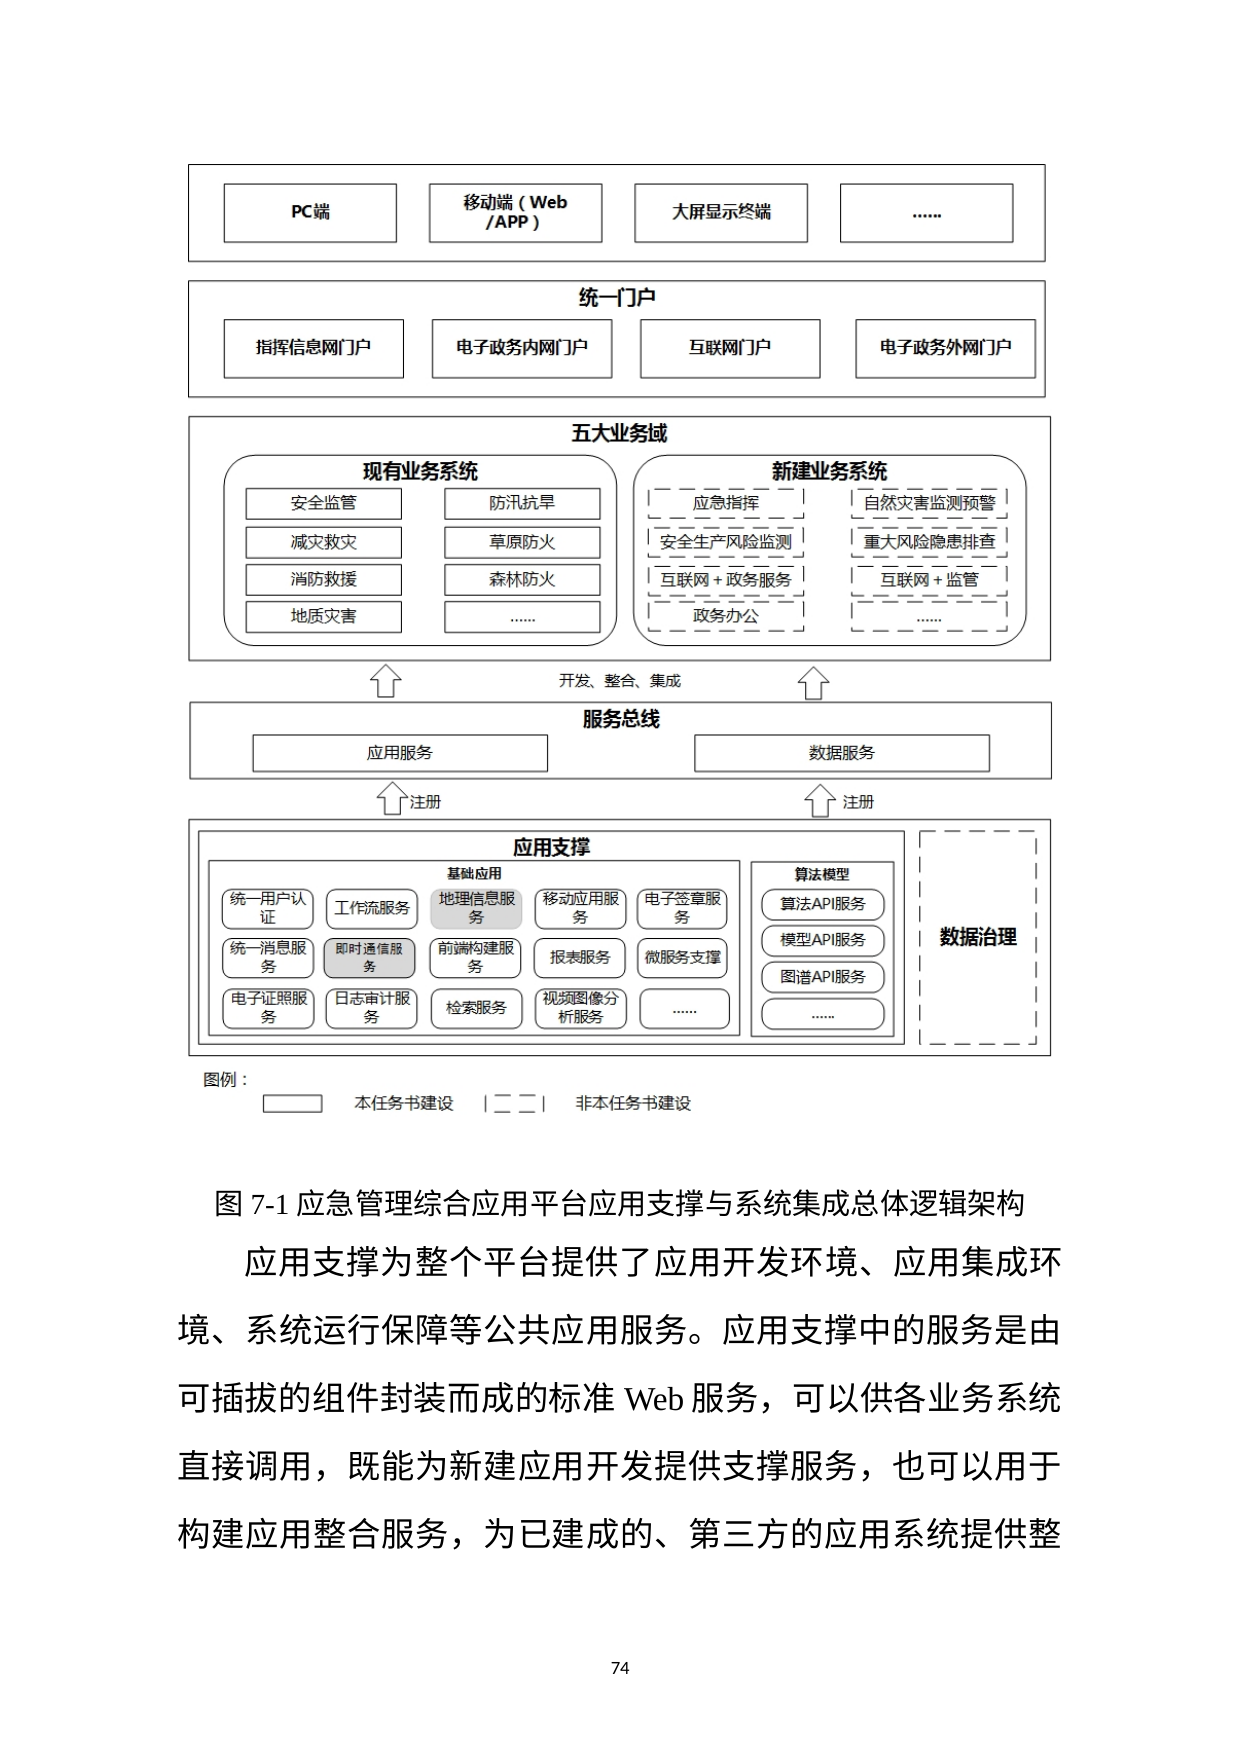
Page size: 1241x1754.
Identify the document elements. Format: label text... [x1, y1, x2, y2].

picture [187, 163, 1053, 1122]
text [177, 1226, 1063, 1566]
text 图 7-1 应急管理综合应用平台应用支撑与系统集成总体逻辑架构 [177, 1168, 1063, 1226]
